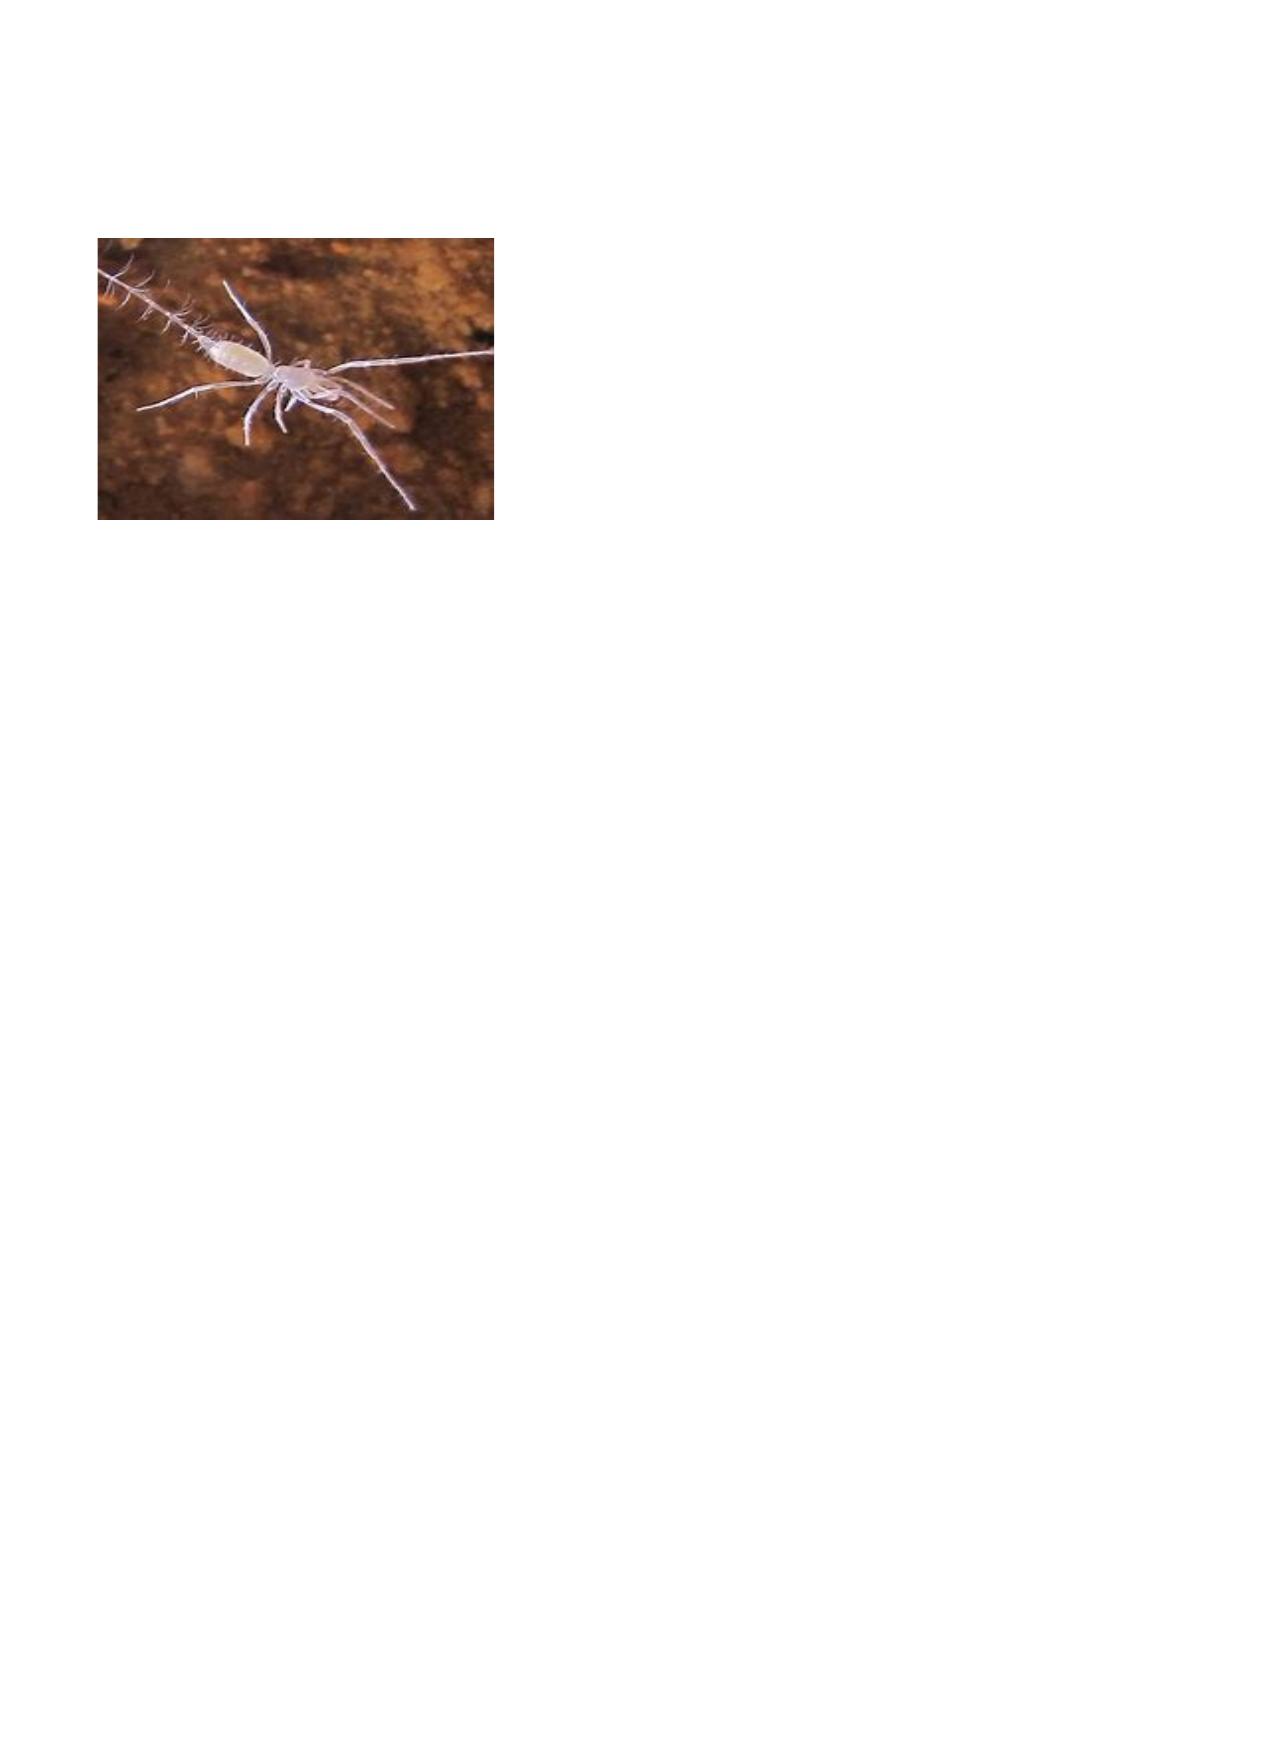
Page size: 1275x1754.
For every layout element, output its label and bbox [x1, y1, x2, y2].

picture [97, 238, 495, 520]
